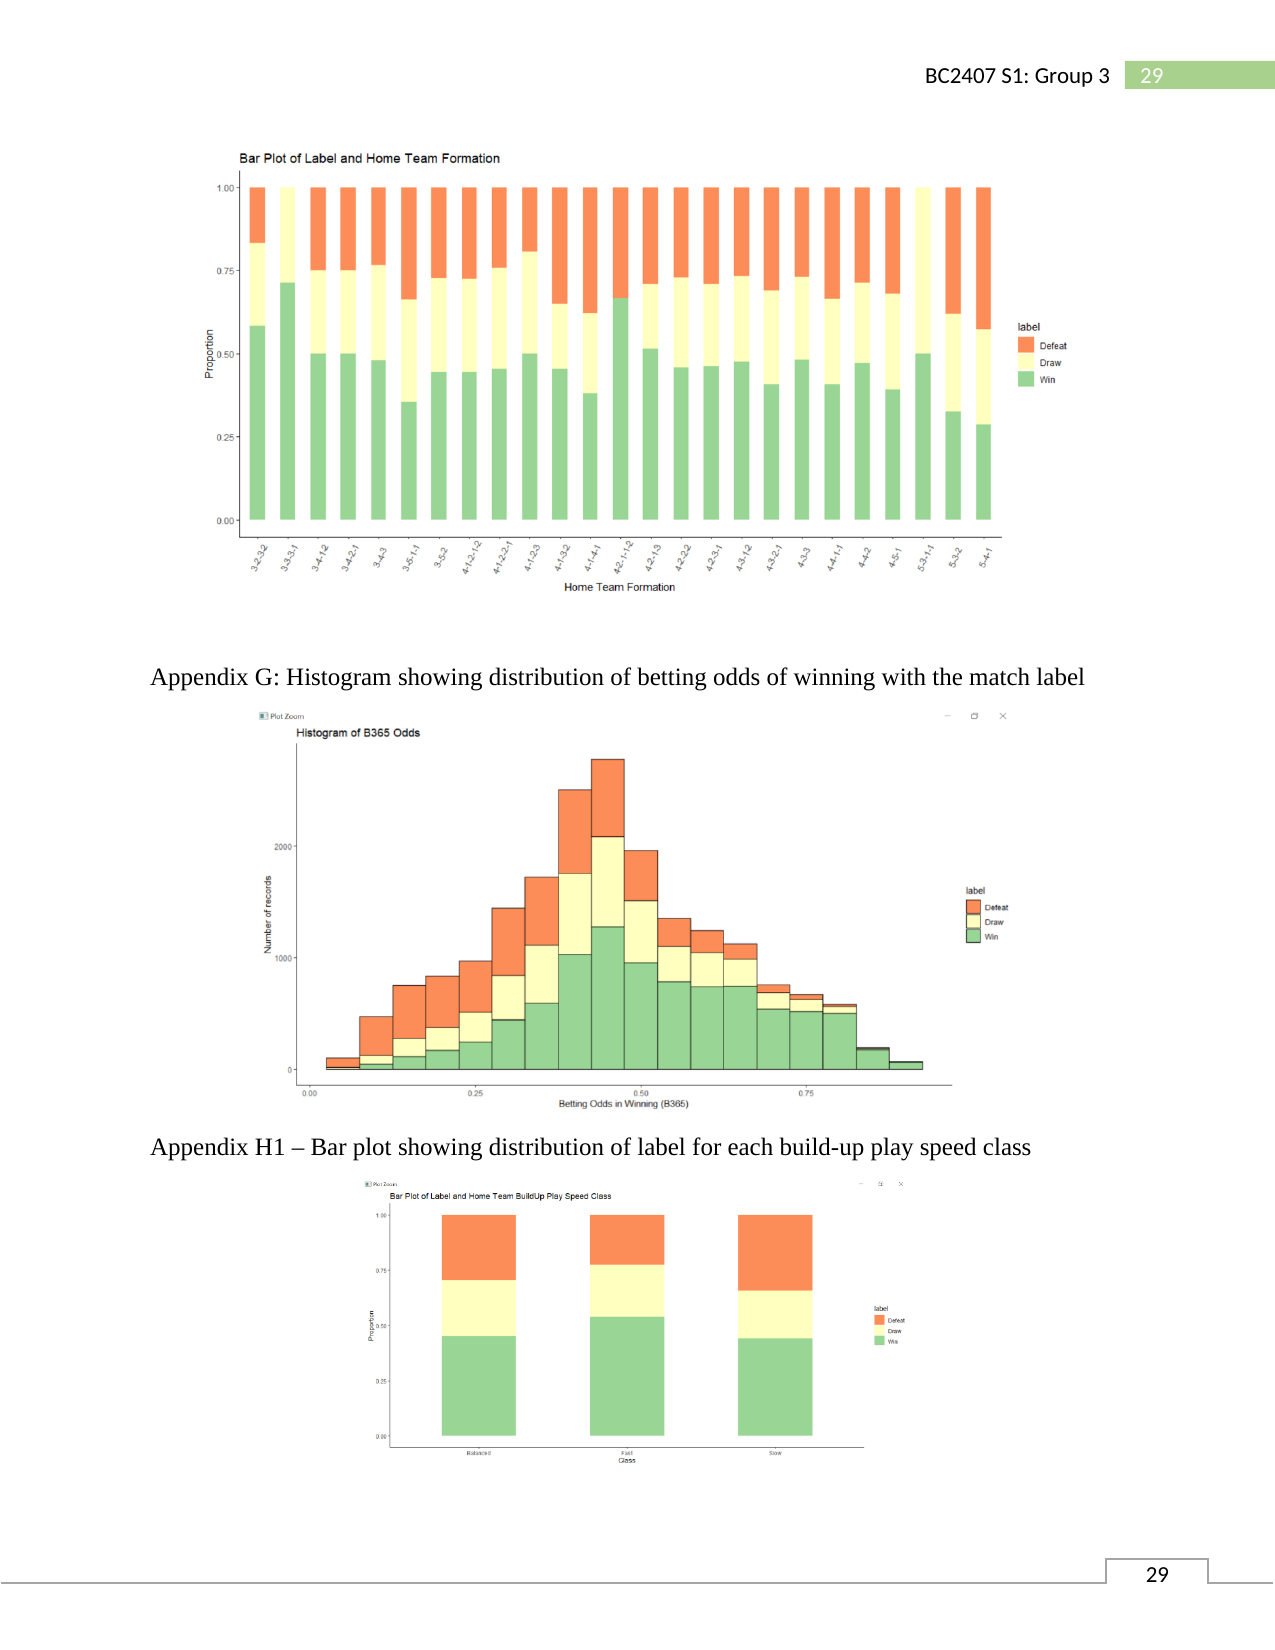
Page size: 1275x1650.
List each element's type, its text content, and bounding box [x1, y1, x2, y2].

picture [258, 709, 1017, 1113]
text Appendix H1 – Bar plot showing distribution of label for each build-up play speed class [150, 1132, 1125, 1161]
picture [364, 1179, 911, 1467]
picture [198, 150, 1077, 598]
text Appendix G: Histogram showing distribution of betting odds of winning with the match label [150, 662, 1125, 691]
